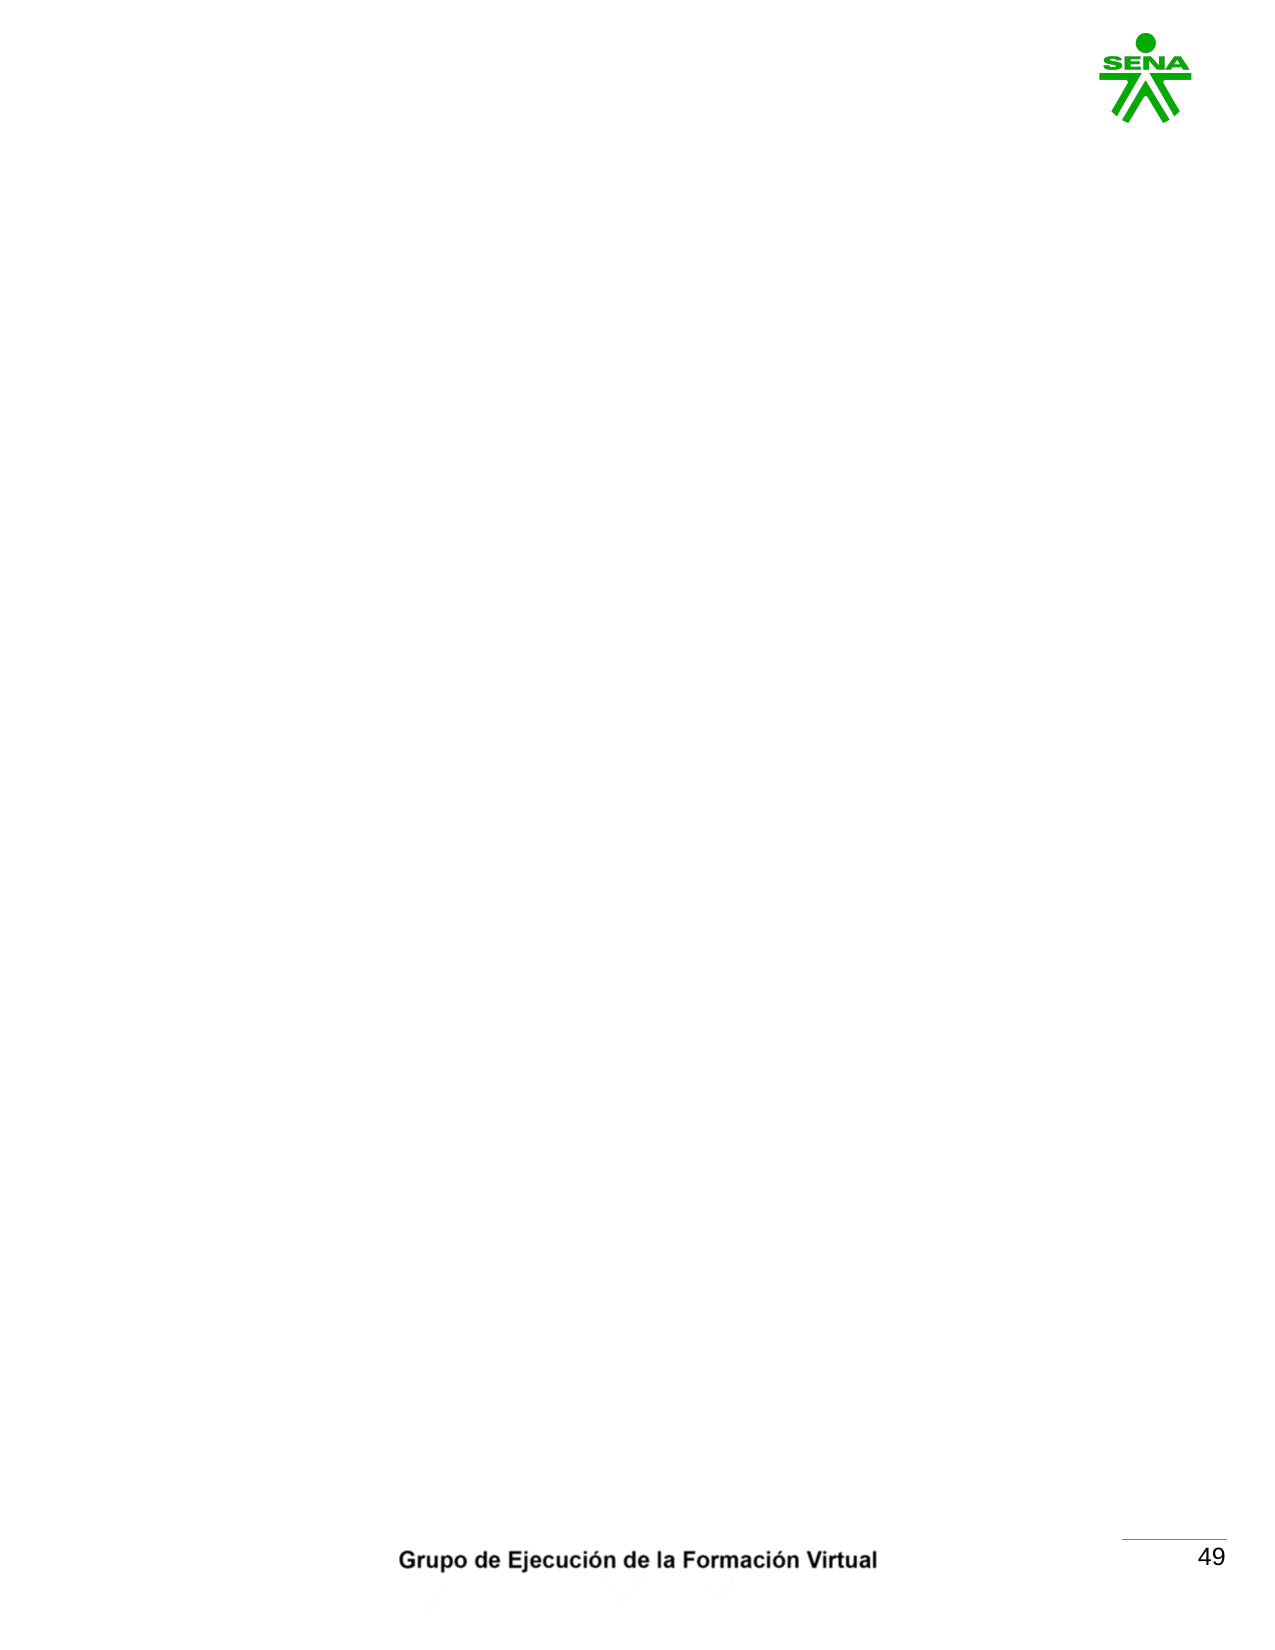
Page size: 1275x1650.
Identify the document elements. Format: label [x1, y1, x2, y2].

picture [1099, 33, 1192, 123]
picture [0, 1500, 1275, 1611]
